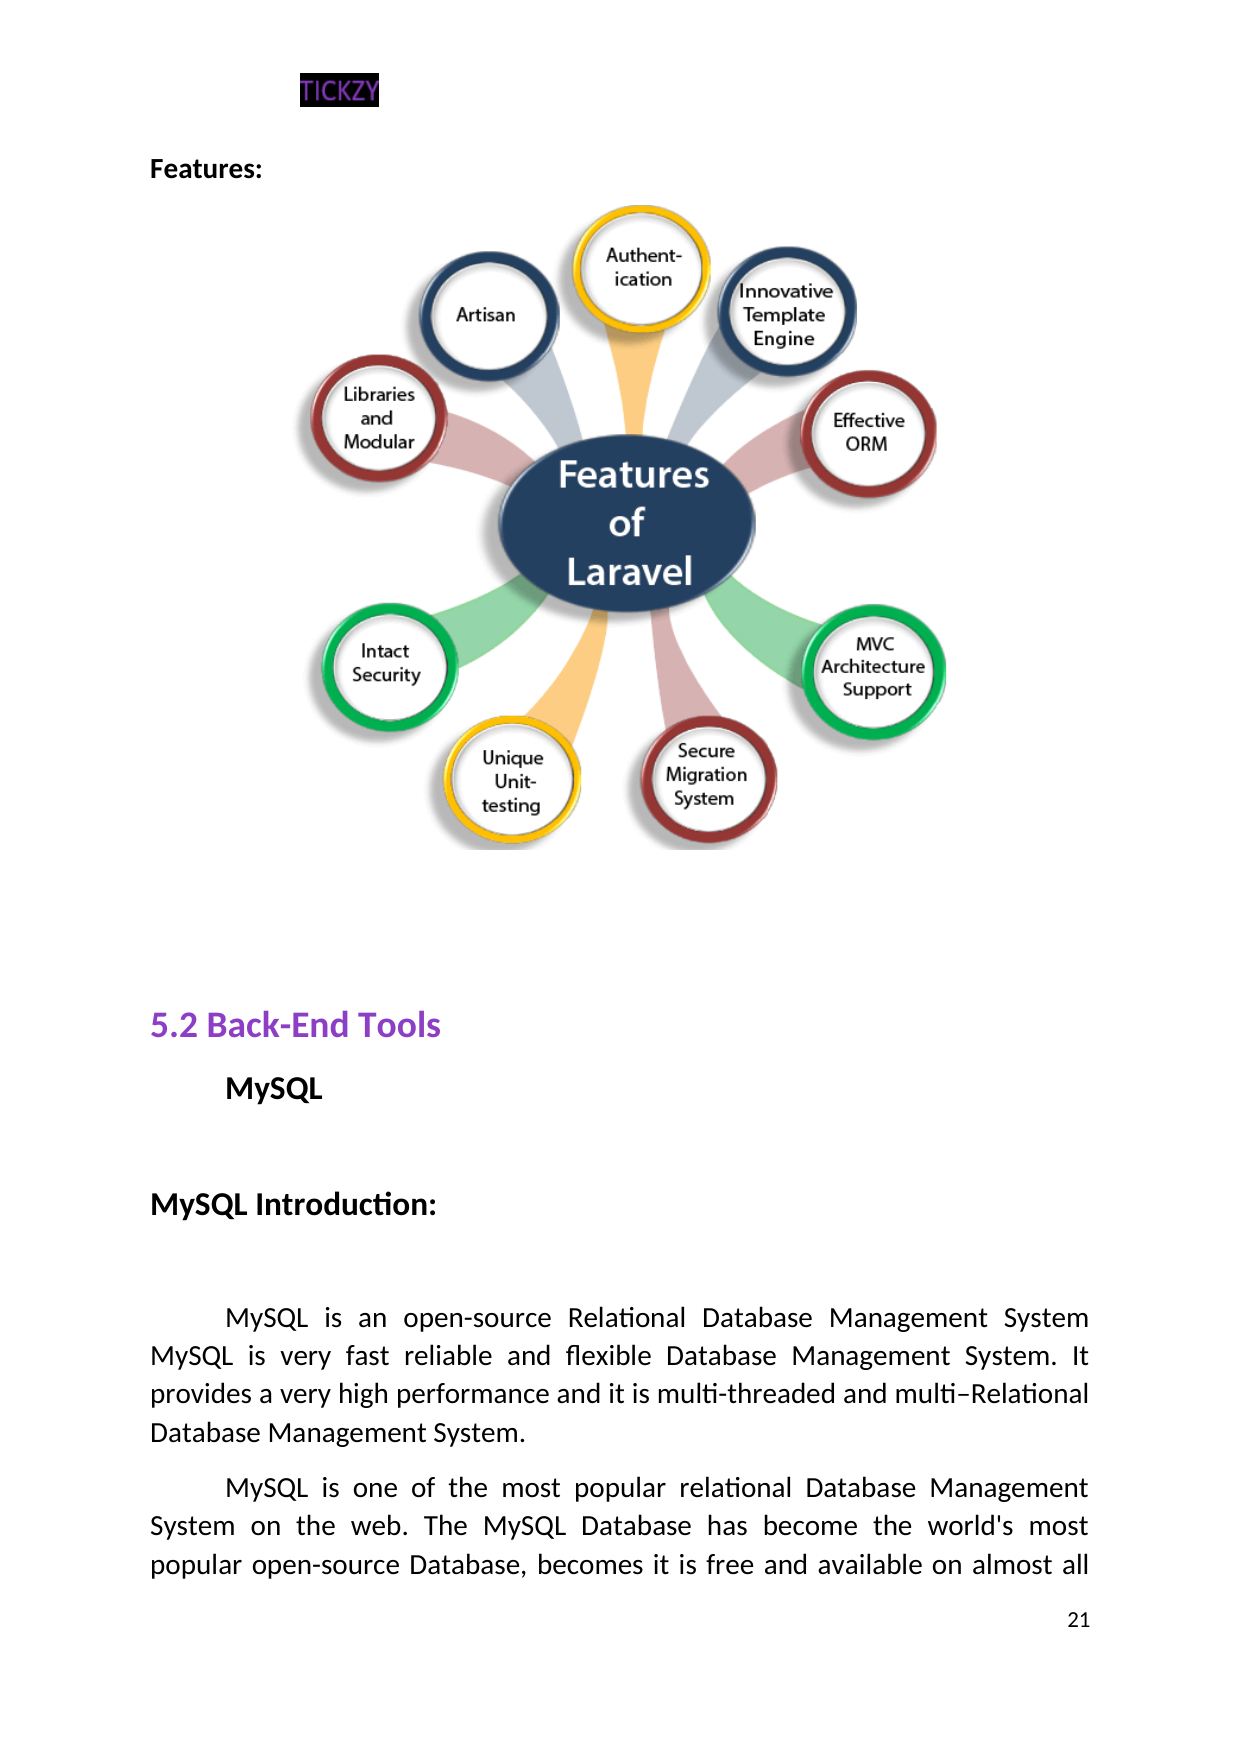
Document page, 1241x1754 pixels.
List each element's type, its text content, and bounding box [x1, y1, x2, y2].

picture [277, 205, 964, 850]
picture [300, 73, 379, 107]
text Features: [150, 150, 1090, 186]
text MySQL Introduction: [150, 1183, 1090, 1224]
text MySQL [150, 1067, 1090, 1108]
text MySQL is an open-source Relational Database Management System MySQL is very fast reliable and flexible Database Management System. It provides a very high performance and it is multi-threaded and multi–Relational Database Management System. [150, 1299, 1090, 1449]
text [150, 1469, 1090, 1582]
text 5.2 Back-End Tools [150, 1001, 1090, 1047]
